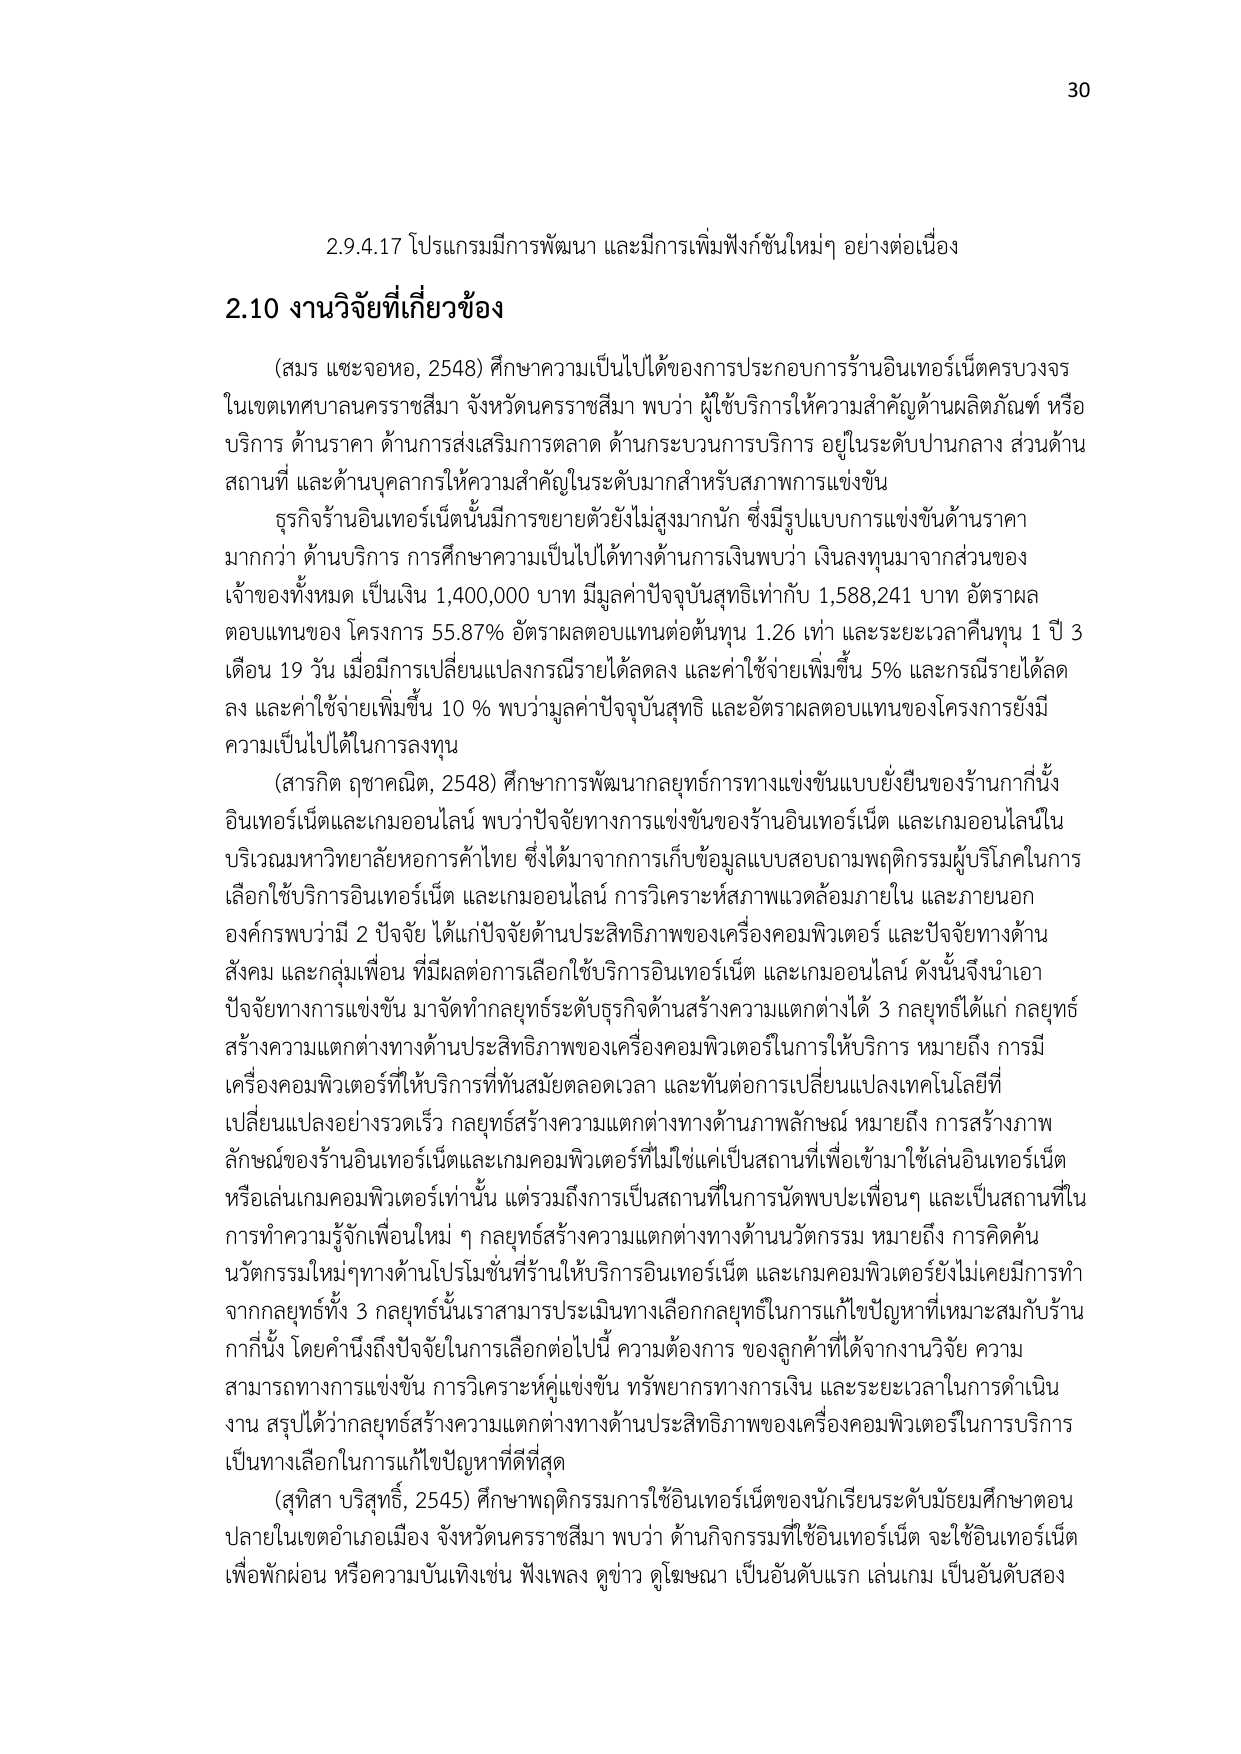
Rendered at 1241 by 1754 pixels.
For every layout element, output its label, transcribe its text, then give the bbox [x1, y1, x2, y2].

text (สมร แซะจอหอ, 2548) ศึกษาความเป็นไปได้ของการประกอบการร้านอินเทอร์เน็ตครบวงจรในเขตเทศบาลนครราชสีมา จังหวัดนครราชสีมา พบว่า ผู้ใช้บริการให้ความสำคัญด้านผลิตภัณฑ์ หรือบริการ ด้านราคา ด้านการส่งเสริมการตลาด ด้านกระบวนการบริการ อยู่ในระดับปานกลาง ส่วนด้านสถานที่ และด้านบุคลากรให้ความสำคัญในระดับมากสำหรับสภาพการแข่งขัน [225, 347, 1090, 498]
text (สารกิต ฤชาคณิต, 2548) ศึกษาการพัฒนากลยุทธ์การทางแข่งขันแบบยั่งยืนของร้านกากี่นั้ง อินเทอร์เน็ตและเกมออนไลน์ พบว่าปัจจัยทางการแข่งขันของร้านอินเทอร์เน็ต และเกมออนไลน์ในบริเวณมหาวิทยาลัยหอการค้าไทย ซึ่งได้มาจากการเก็บข้อมูลแบบสอบถามพฤติกรรมผู้บริโภคในการเลือกใช้บริการอินเทอร์เน็ต และเกมออนไลน์ การวิเคราะห์สภาพแวดล้อมภายใน และภายนอกองค์กรพบว่ามี 2 ปัจจัย ได้แก่ปัจจัยด้านประสิทธิภาพของเครื่องคอมพิวเตอร์ และปัจจัยทางด้านสังคม และกลุ่มเพื่อน ที่มีผลต่อการเลือกใช้บริการอินเทอร์เน็ต และเกมออนไลน์ ดังนั้นจึงนำเอาปัจจัยทางการแข่งขัน มาจัดทำกลยุทธ์ระดับธุรกิจด้านสร้างความแตกต่างได้ 3 กลยุทธ์ได้แก่ กลยุทธ์สร้างความแตกต่างทางด้านประสิทธิภาพของเครื่องคอมพิวเตอร์ในการให้บริการ หมายถึง การมีเครื่องคอมพิวเตอร์ที่ให้บริการที่ทันสมัยตลอดเวลา และทันต่อการเปลี่ยนแปลงเทคโนโลยีที่เปลี่ยนแปลงอย่างรวดเร็ว กลยุทธ์สร้างความแตกต่างทางด้านภาพลักษณ์ หมายถึง การสร้างภาพลักษณ์ของร้านอินเทอร์เน็ตและเกมคอมพิวเตอร์ที่ไม่ใช่แค่เป็นสถานที่เพื่อเข้ามาใช้เล่นอินเทอร์เน็ต หรือเล่นเกมคอมพิวเตอร์เท่านั้น แต่รวมถึงการเป็นสถานที่ในการนัดพบปะเพื่อนๆ และเป็นสถานที่ในการทำความรู้จักเพื่อนใหม่ ๆ กลยุทธ์สร้างความแตกต่างทางด้านนวัตกรรม หมายถึง การคิดค้นนวัตกรรมใหม่ๆทางด้านโปรโมชั่นที่ร้านให้บริการอินเทอร์เน็ต และเกมคอมพิวเตอร์ยังไม่เคยมีการทำจากกลยุทธ์ทั้ง 3 กลยุทธ์นั้นเราสามารประเมินทางเลือกกลยุทธ์ในการแก้ไขปัญหาที่เหมาะสมกับร้านกากี่นั้ง โดยคำนึงถึงปัจจัยในการเลือกต่อไปนี้ ความต้องการ ของลูกค้าที่ได้จากงานวิจัย ความสามารถทางการแข่งขัน การวิเคราะห์คู่แข่งขัน ทรัพยากรทางการเงิน และระยะเวลาในการดำเนินงาน สรุปได้ว่ากลยุทธ์สร้างความแตกต่างทางด้านประสิทธิภาพของเครื่องคอมพิวเตอร์ในการบริการเป็นทางเลือกในการแก้ไขปัญหาที่ดีที่สุด [225, 762, 1090, 1479]
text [225, 1479, 1090, 1592]
text 2.10 งานวิจัยที่เกี่ยวข้อง [225, 282, 1090, 329]
text ธุรกิจร้านอินเทอร์เน็ตนั้นมีการขยายตัวยังไม่สูงมากนัก ซึ่งมีรูปแบบการแข่งขันด้านราคามากกว่า ด้านบริการ การศึกษาความเป็นไปได้ทางด้านการเงินพบว่า เงินลงทุนมาจากส่วนของเจ้าของทั้งหมด เป็นเงิน 1,400,000 บาท มีมูลค่าปัจจุบันสุทธิเท่ากับ 1,588,241 บาท อัตราผลตอบแทนของ โครงการ 55.87% อัตราผลตอบแทนต่อต้นทุน 1.26 เท่า และระยะเวลาคืนทุน 1 ปี 3 เดือน 19 วัน เมื่อมีการเปลี่ยนแปลงกรณีรายได้ลดลง และค่าใช้จ่ายเพิ่มขึ้น 5% และกรณีรายได้ลดลง และค่าใช้จ่ายเพิ่มขึ้น 10 % พบว่ามูลค่าปัจจุบันสุทธิ และอัตราผลตอบแทนของโครงการยังมีความเป็นไปได้ในการลงทุน [225, 498, 1090, 762]
text 2.9.4.17 โปรแกรมมีการพัฒนา และมีการเพิ่มฟังก์ชันใหม่ๆ อย่างต่อเนื่อง [225, 225, 1090, 263]
